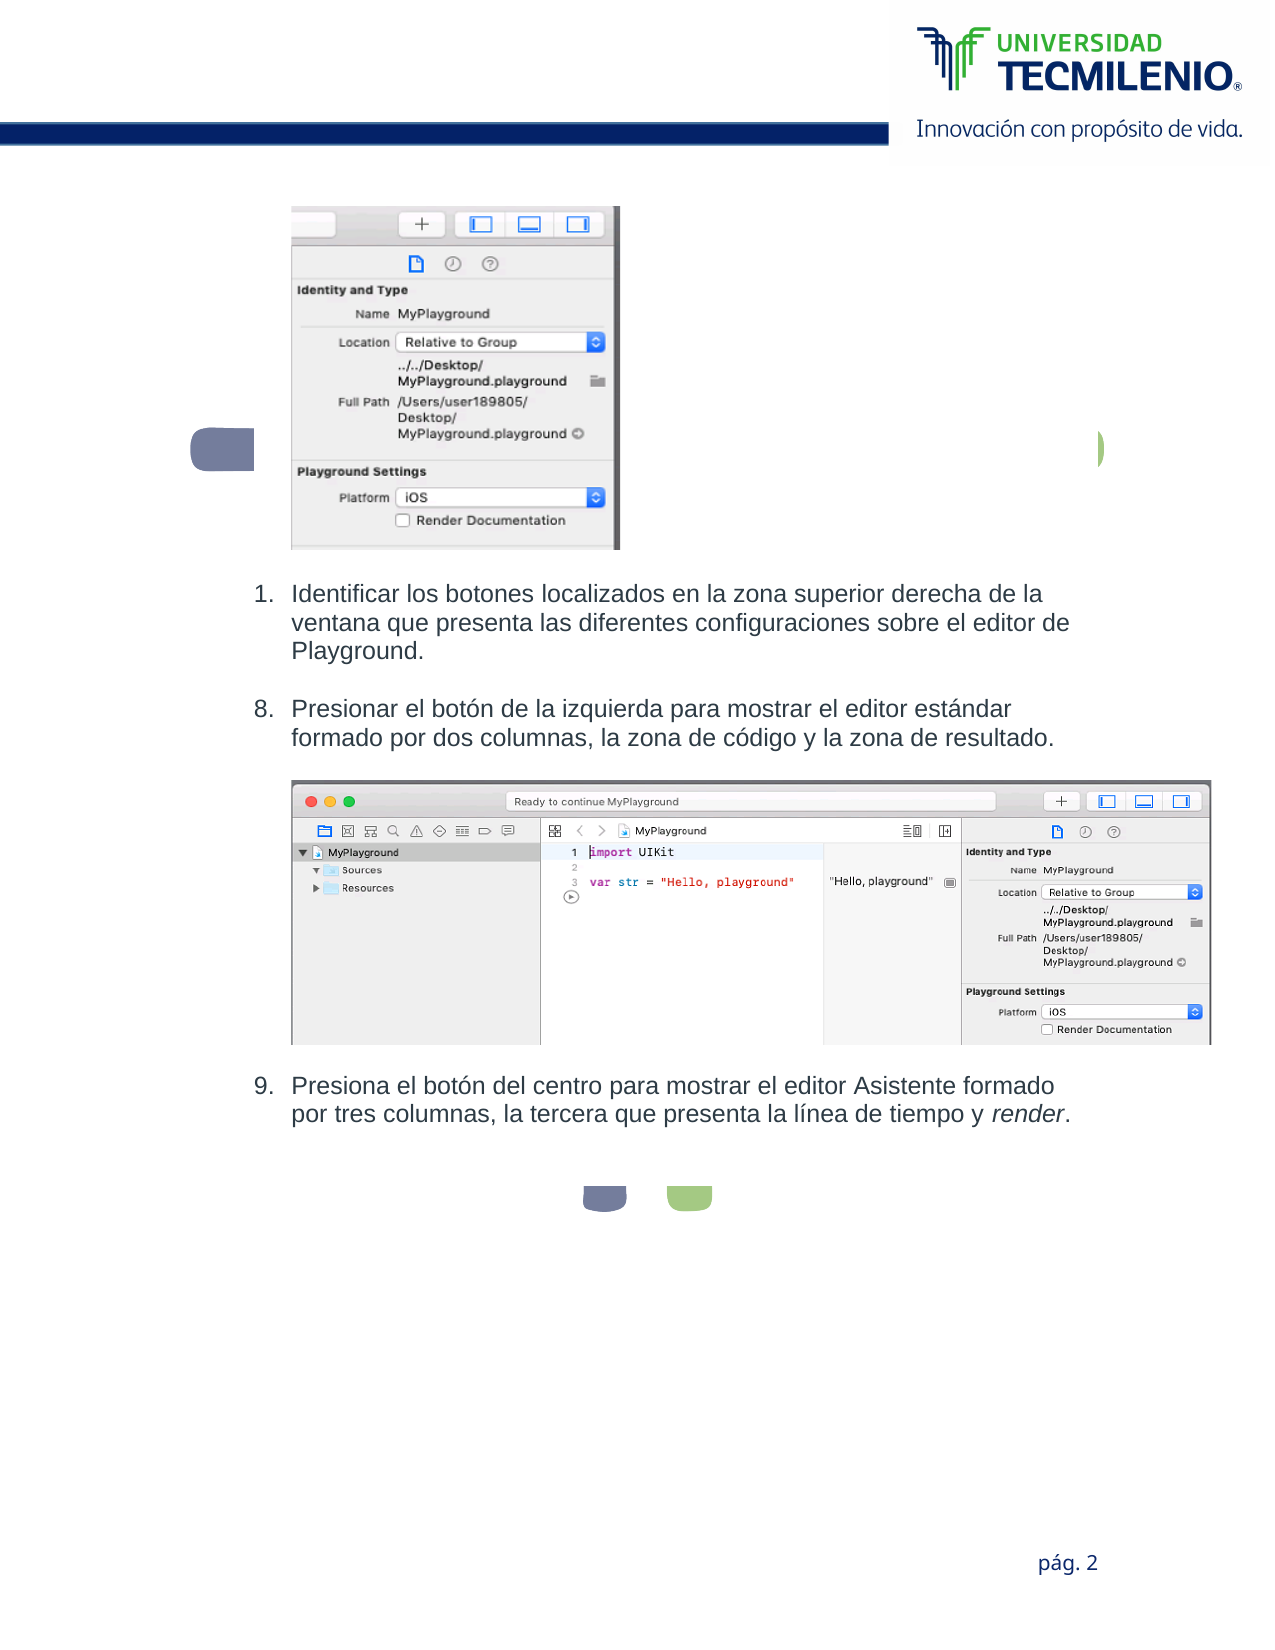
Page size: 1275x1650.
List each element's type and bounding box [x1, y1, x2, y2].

picture [888, 0, 1271, 166]
picture [291, 206, 621, 550]
picture [190, 427, 1212, 1212]
